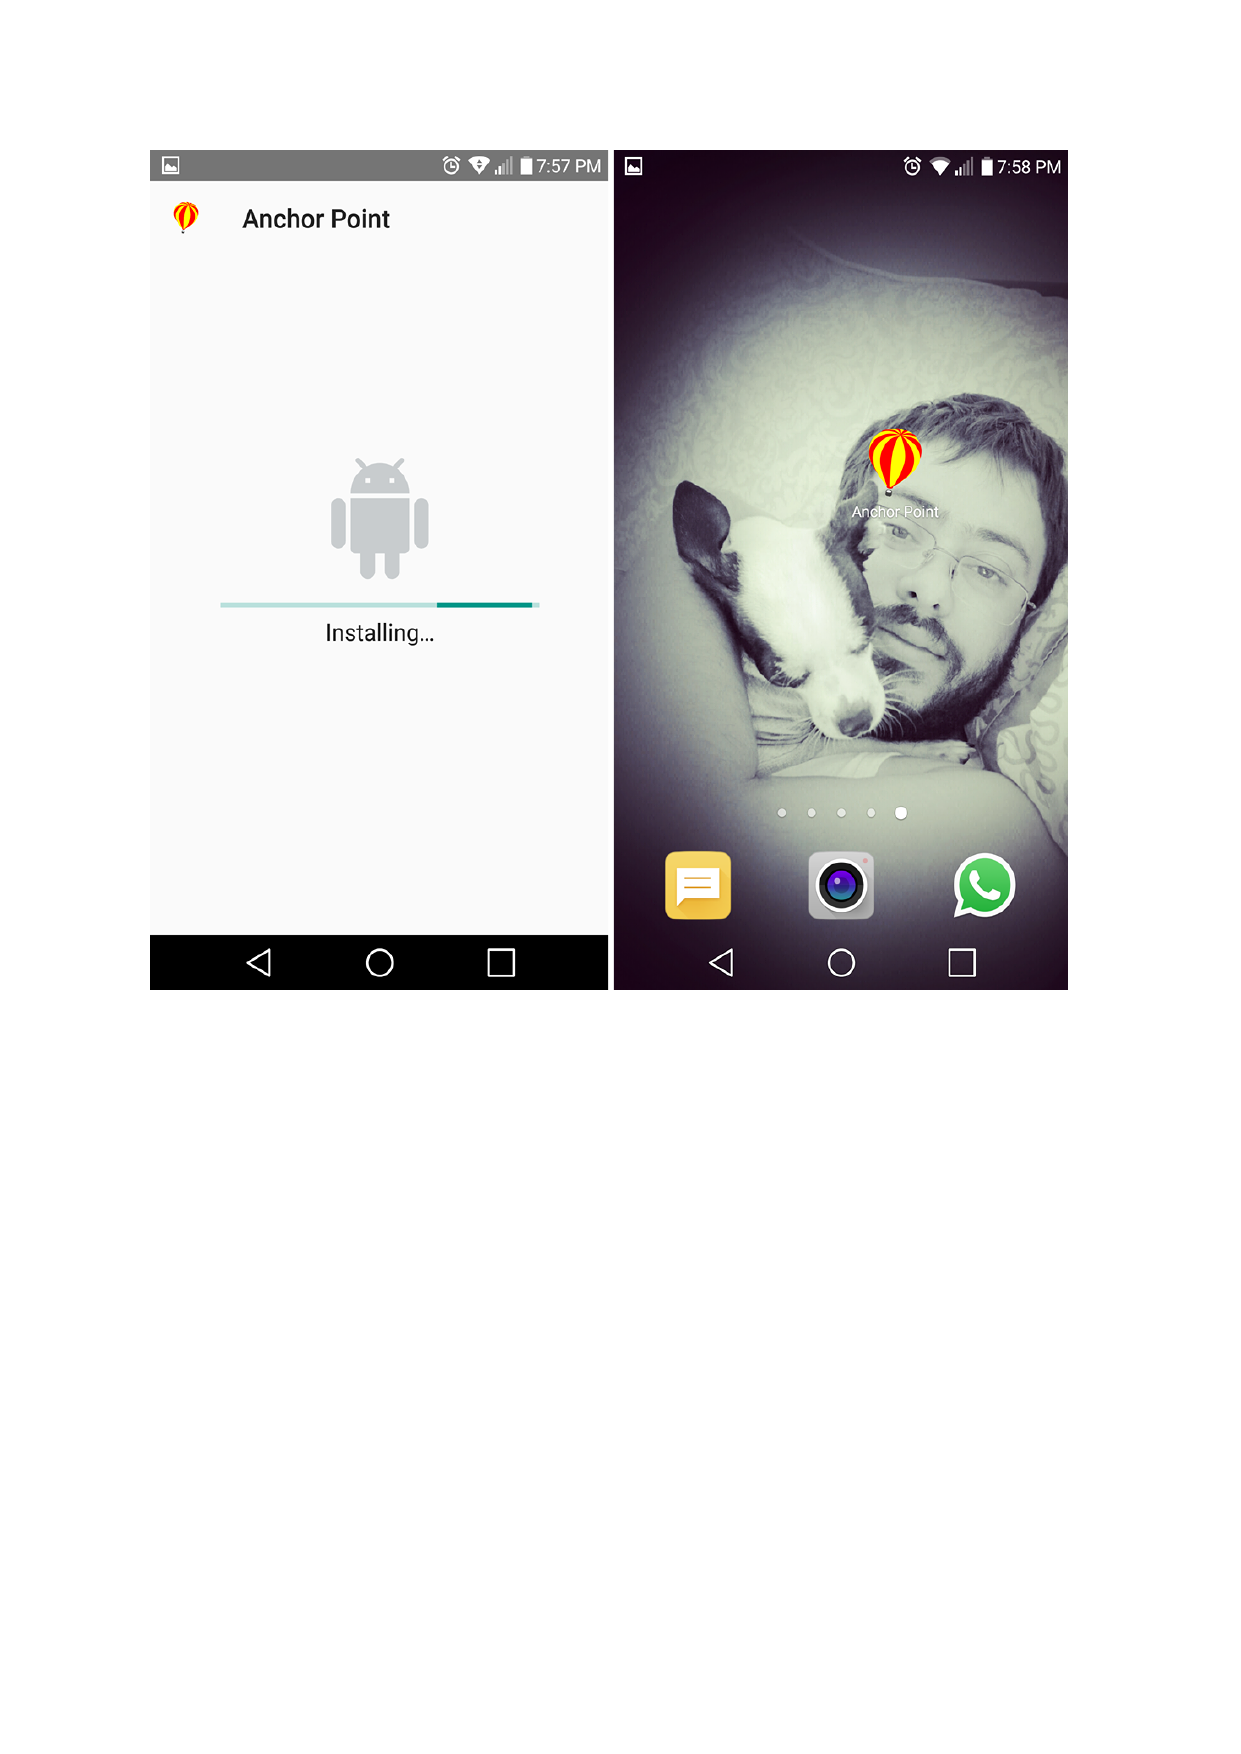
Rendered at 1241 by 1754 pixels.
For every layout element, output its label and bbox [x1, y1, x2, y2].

picture [150, 150, 609, 990]
picture [613, 150, 1068, 990]
